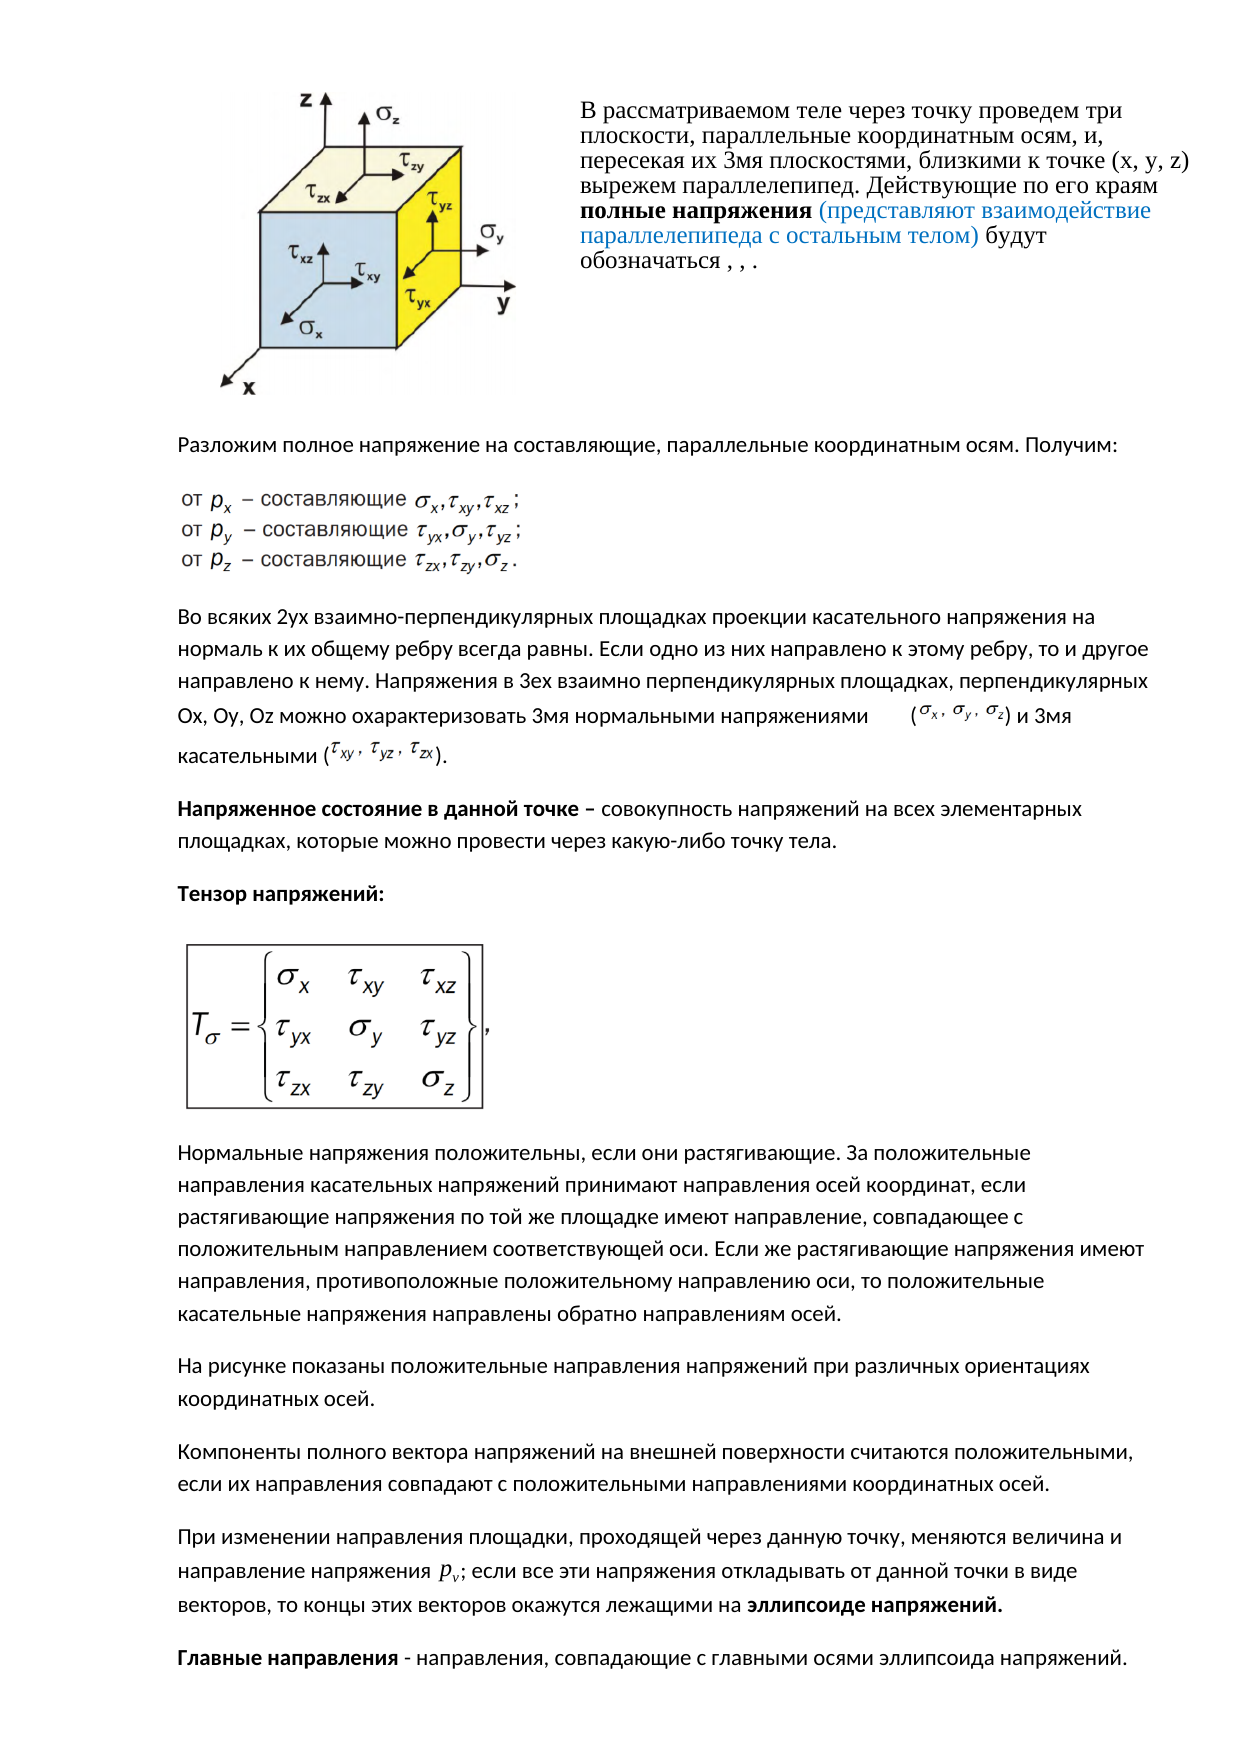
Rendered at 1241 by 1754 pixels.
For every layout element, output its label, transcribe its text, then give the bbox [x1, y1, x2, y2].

text Напряженное состояние в данной точке – совокупность напряжений на всех элементарных площадках, которые можно провести через какую-либо точку тела. [177, 794, 1152, 854]
text Компоненты полного вектора напряжений на внешней поверхности считаются положительными, если их направления совпадают с положительными направлениями координатных осей. [177, 1437, 1152, 1497]
picture [177, 483, 523, 577]
text Главные направления - направления, совпадающие с главными осями эллипсоида напряжений. [177, 1643, 1152, 1671]
text На рисунке показаны положительные направления напряжений при различных ориентациях координатных осей. [177, 1352, 1152, 1412]
picture [177, 932, 492, 1113]
picture [917, 698, 1005, 724]
text Во всяких 2ух взаимно-перпендикулярных площадках проекции касательного напряжения на нормаль к их общему ребру всегда равны. Если одно из них направлено к этому ребру, то и другое направлено к нему. Напряжения в 3ех взаимно перпендикулярных площадках, перпендикулярных Ox, Oy, Oz можно охарактеризовать 3мя нормальными напряжениями () и 3мя касательными (). [177, 602, 1152, 769]
text Разложим полное напряжение на составляющие, параллельные координатным осям. Получим: [177, 430, 1152, 458]
picture [177, 73, 527, 406]
text При изменении направления площадки, проходящей через данную точку, меняются величина и направление напряжения ; если все эти напряжения откладывать от данной точки в виде векторов, то концы этих векторов окажутся лежащими на эллипсоиде напряжений. [177, 1522, 1152, 1618]
picture [329, 733, 435, 764]
text Нормальные напряжения положительны, если они растягивающие. За положительные направления касательных напряжений принимают направления осей координат, если растягивающие напряжения по той же площадке имеют направление, совпадающее с положительным направлением соответствующей оси. Если же растягивающие напряжения имеют направления, противоположные положительному направлению оси, то положительные касательные напряжения направлены обратно направлениям осей. [177, 1138, 1152, 1327]
text Тензор напряжений: [177, 879, 1152, 907]
